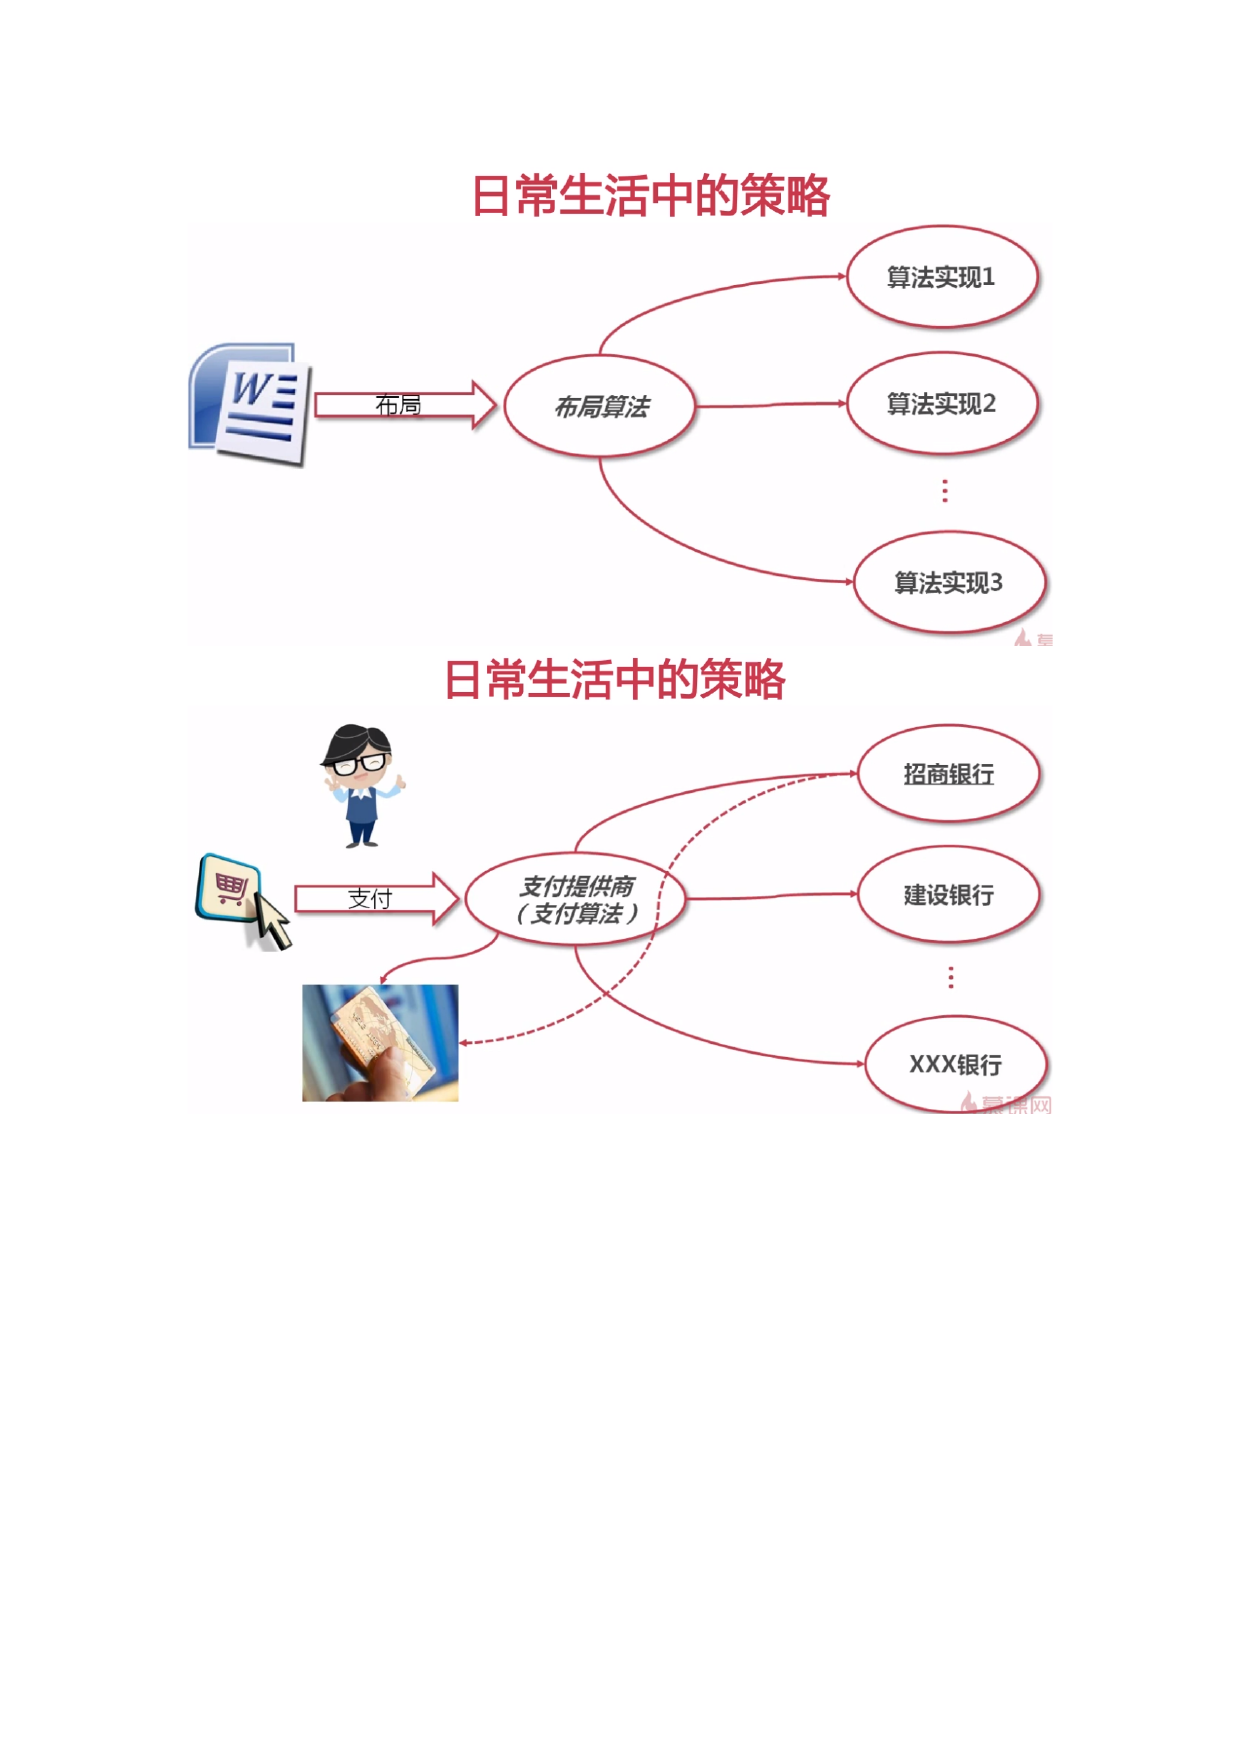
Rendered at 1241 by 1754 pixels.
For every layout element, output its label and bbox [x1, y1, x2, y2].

picture [187, 649, 1053, 1114]
picture [187, 162, 1053, 646]
